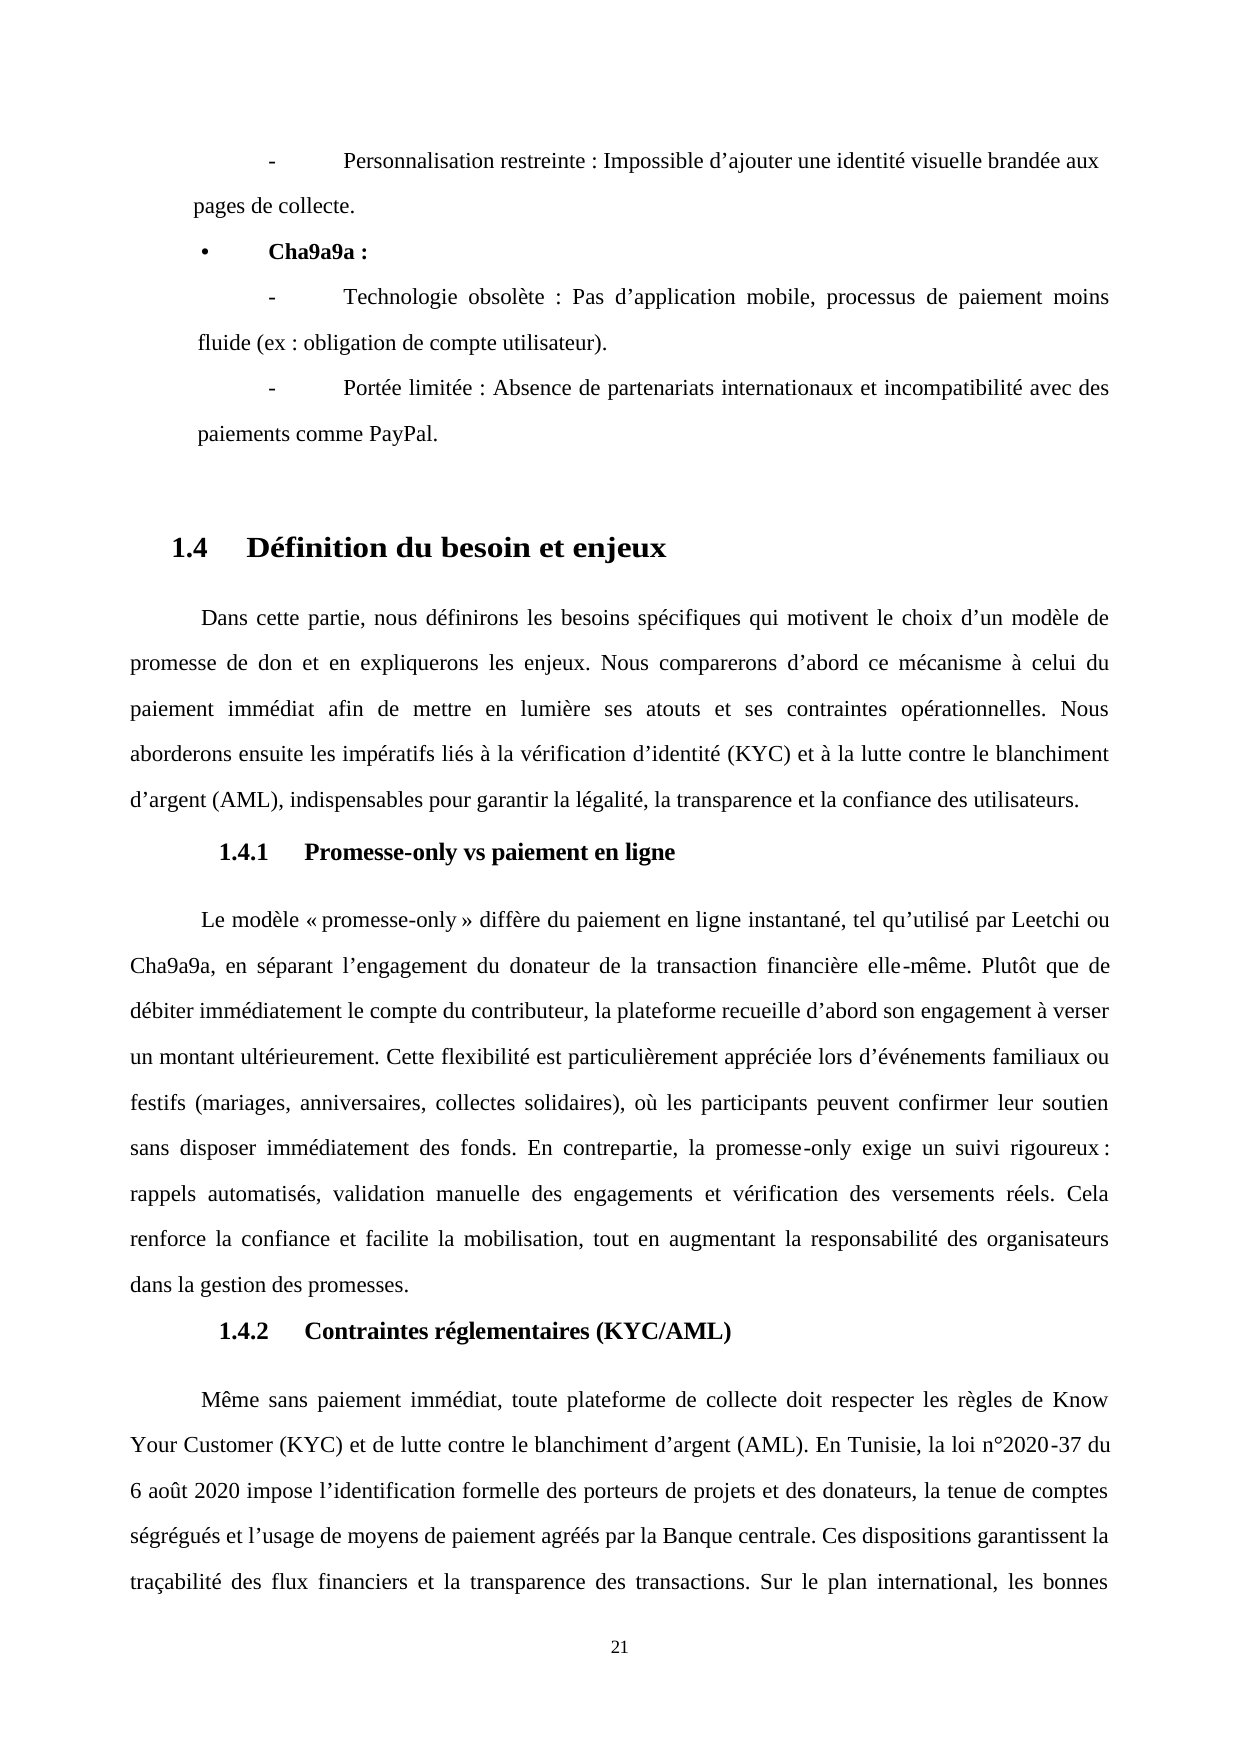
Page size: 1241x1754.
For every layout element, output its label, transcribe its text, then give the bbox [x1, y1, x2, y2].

text • Cha9a9a : [130, 238, 1111, 264]
text - Technologie obsolète : Pas d’application mobile, processus de paiement moins fluide (ex : obligation de compte utilisateur). [197, 283, 1111, 355]
text - Portée limitée : Absence de partenariats internationaux et incompatibilité avec des paiements comme PayPal. [197, 374, 1111, 446]
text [130, 1386, 1111, 1594]
subtitle Promesse‑only vs paiement en ligne [218, 837, 1240, 866]
subtitle Contraintes réglementaires (KYC/AML) [218, 1316, 1240, 1345]
text Dans cette partie, nous définirons les besoins spécifiques qui motivent le choix d’un modèle de promesse de don et en expliquerons les enjeux. Nous comparerons d’abord ce mécanisme à celui du paiement immédiat afin de mettre en lumière ses atouts et ses contraintes opérationnelles. Nous aborderons ensuite les impératifs liés à la vérification d’identité (KYC) et à la lutte contre le blanchiment d’argent (AML), indispensables pour garantir la légalité, la transparence et la confiance des utilisateurs. [130, 604, 1111, 812]
text Le modèle « promesse‑only » diffère du paiement en ligne instantané, tel qu’utilisé par Leetchi ou Cha9a9a, en séparant l’engagement du donateur de la transaction financière elle‑même. Plutôt que de débiter immédiatement le compte du contributeur, la plateforme recueille d’abord son engagement à verser un montant ultérieurement. Cette flexibilité est particulièrement appréciée lors d’événements familiaux ou festifs (mariages, anniversaires, collectes solidaires), où les participants peuvent confirmer leur soutien sans disposer immédiatement des fonds. En contrepartie, la promesse‑only exige un suivi rigoureux : rappels automatisés, validation manuelle des engagements et vérification des versements réels. Cela renforce la confiance et facilite la mobilisation, tout en augmentant la responsabilité des organisateurs dans la gestion des promesses. [130, 906, 1111, 1297]
text - Personnalisation restreinte : Impossible d’ajouter une identité visuelle brandée aux pages de collecte. [193, 147, 1111, 219]
subtitle Définition du besoin et enjeux [171, 530, 1240, 563]
